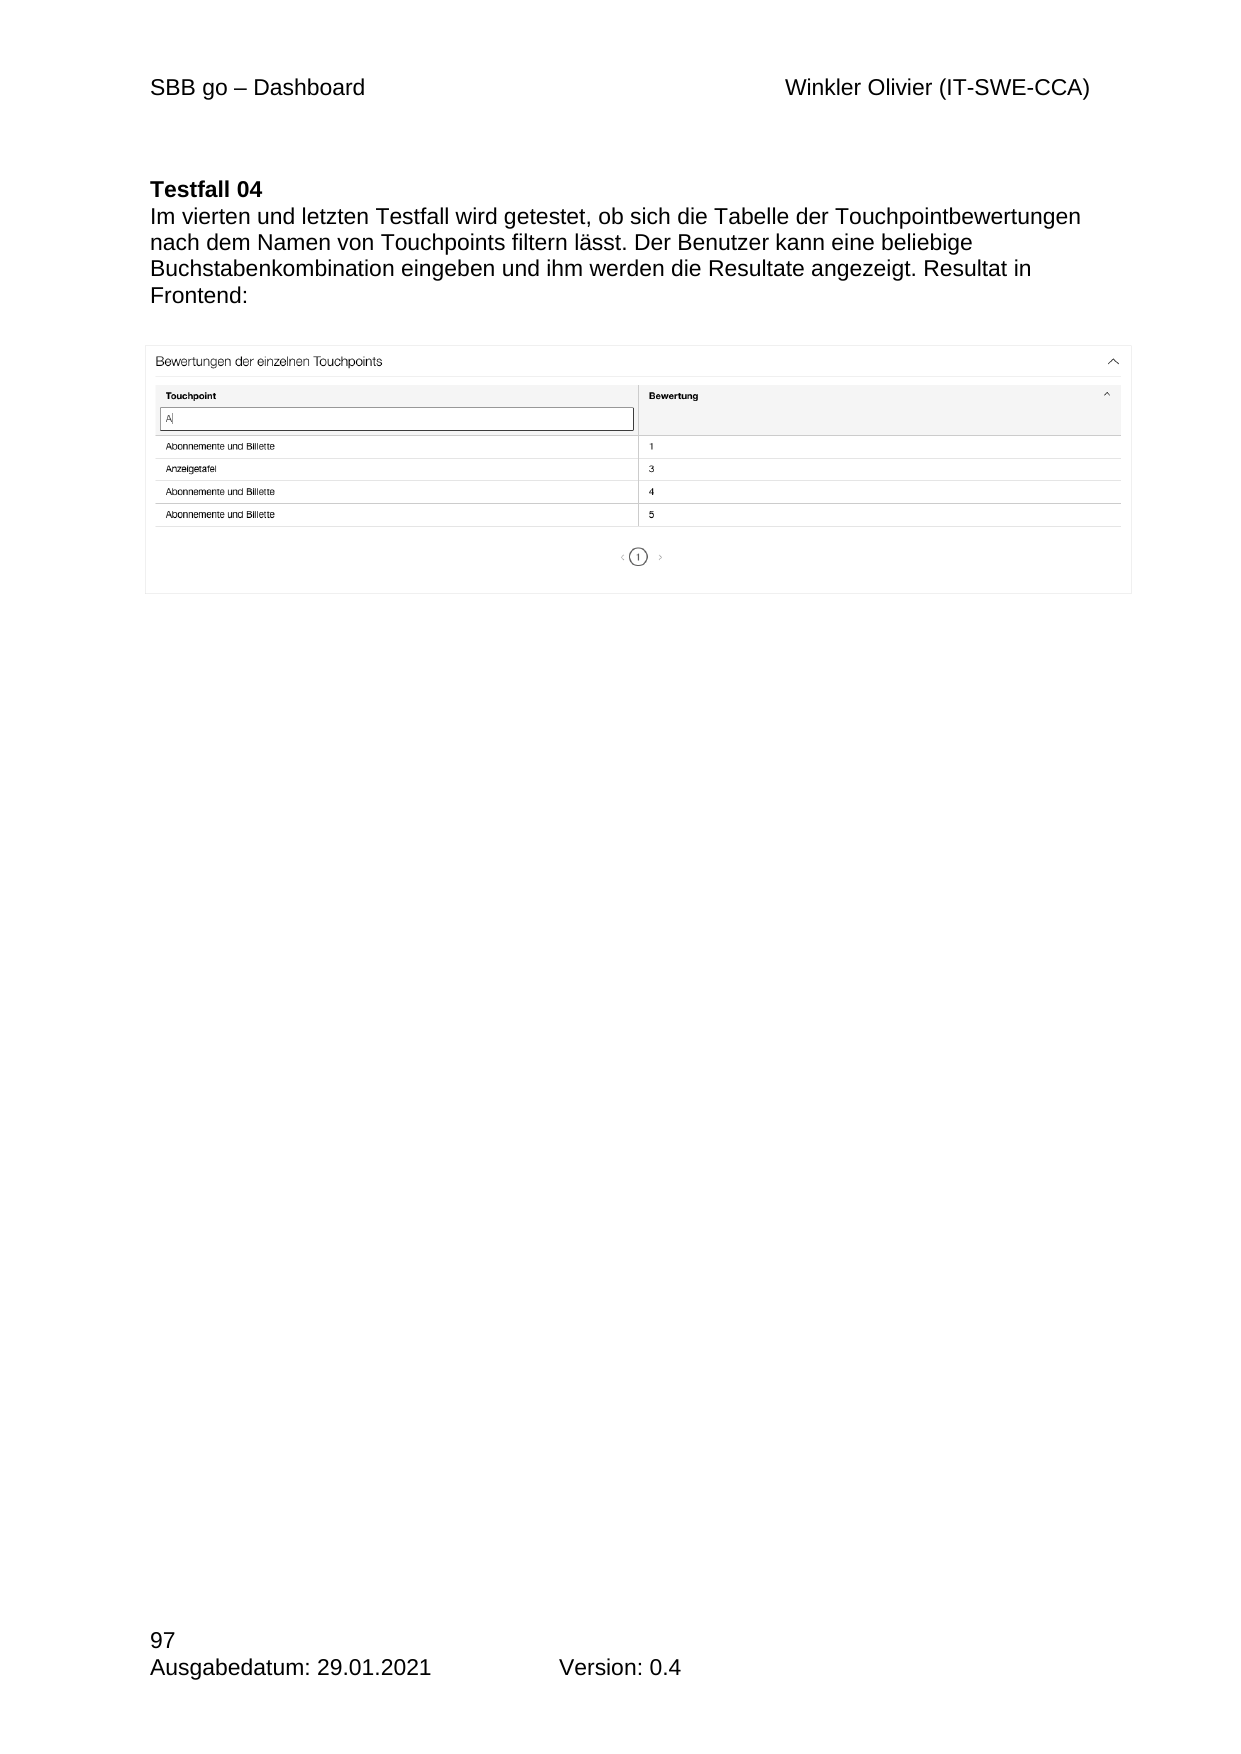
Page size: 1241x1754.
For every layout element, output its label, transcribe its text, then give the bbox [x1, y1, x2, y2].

picture [139, 339, 1139, 602]
text Im vierten und letzten Testfall wird getestet, ob sich die Tabelle der Touchpointbewertungen nach dem Namen von Touchpoints filtern lässt. Der Benutzer kann eine beliebige Buchstabenkombination eingeben und ihm werden die Resultate angezeigt. Resultat in Frontend: [150, 203, 1090, 308]
text Testfall 04 [150, 176, 1090, 203]
